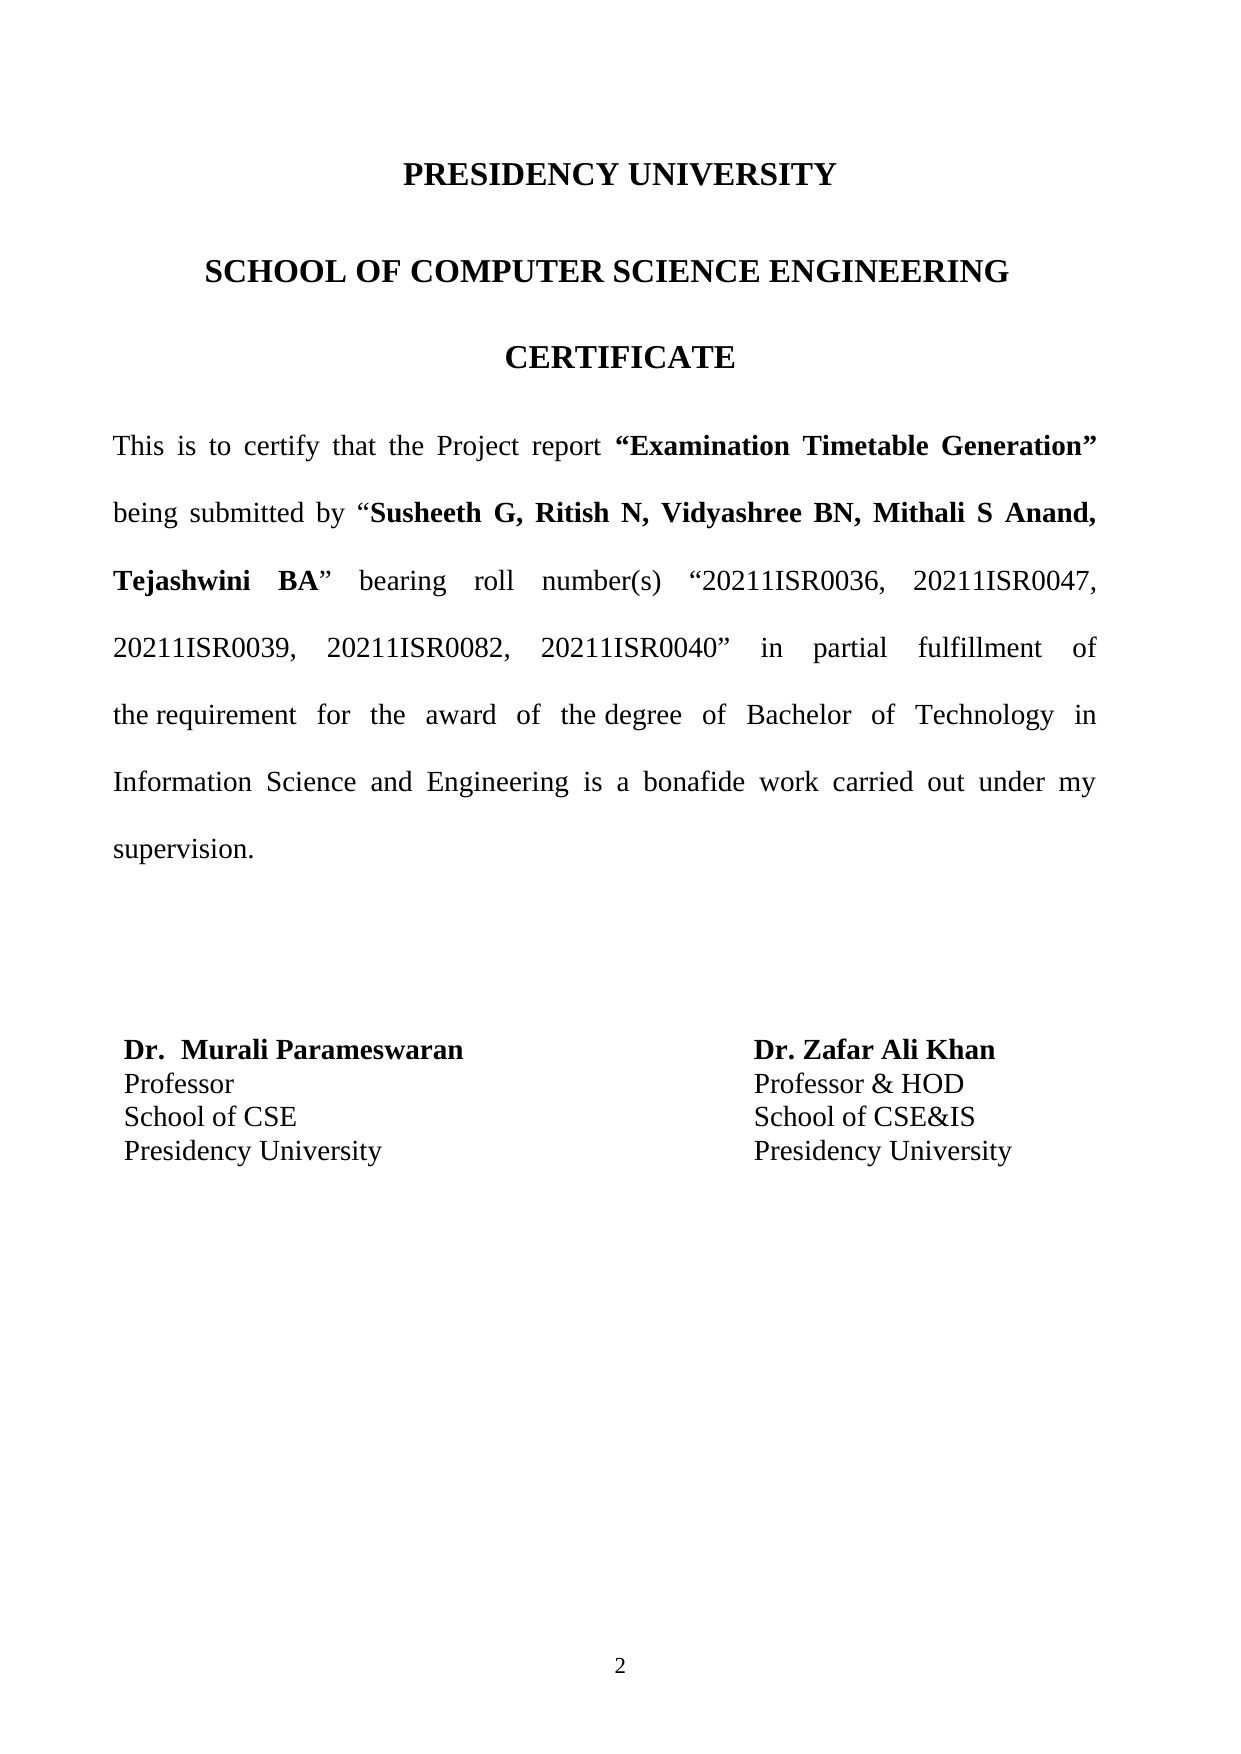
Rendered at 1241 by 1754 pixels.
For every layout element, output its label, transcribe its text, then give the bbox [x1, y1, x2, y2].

table_header Dr. Zafar Ali Khan Professor & HOD School of CSE&IS Presidency University [611, 1032, 1110, 1166]
subtitle PRESIDENCY UNIVERSITY [112, 154, 1128, 192]
table_header Dr. Murali Parameswaran Professor School of CSE Presidency University [113, 1032, 611, 1166]
text This is to certify that the Project report “Examination Timetable Generation” being submitted by “Susheeth G, Ritish N, Vidyashree BN, Mithali S Anand, Tejashwini BA” bearing roll number(s) “20211ISR0036, 20211ISR0047, 20211ISR0039, 20211ISR0082, 20211ISR0040” in partial fulfillment of the requirement for the award of the degree of Bachelor of Technology in Information Science and Engineering is a bonafide work carried out under my supervision. [112, 428, 1097, 864]
text CERTIFICATE [112, 337, 1128, 376]
text SCHOOL OF COMPUTER SCIENCE ENGINEERING [112, 251, 1102, 289]
